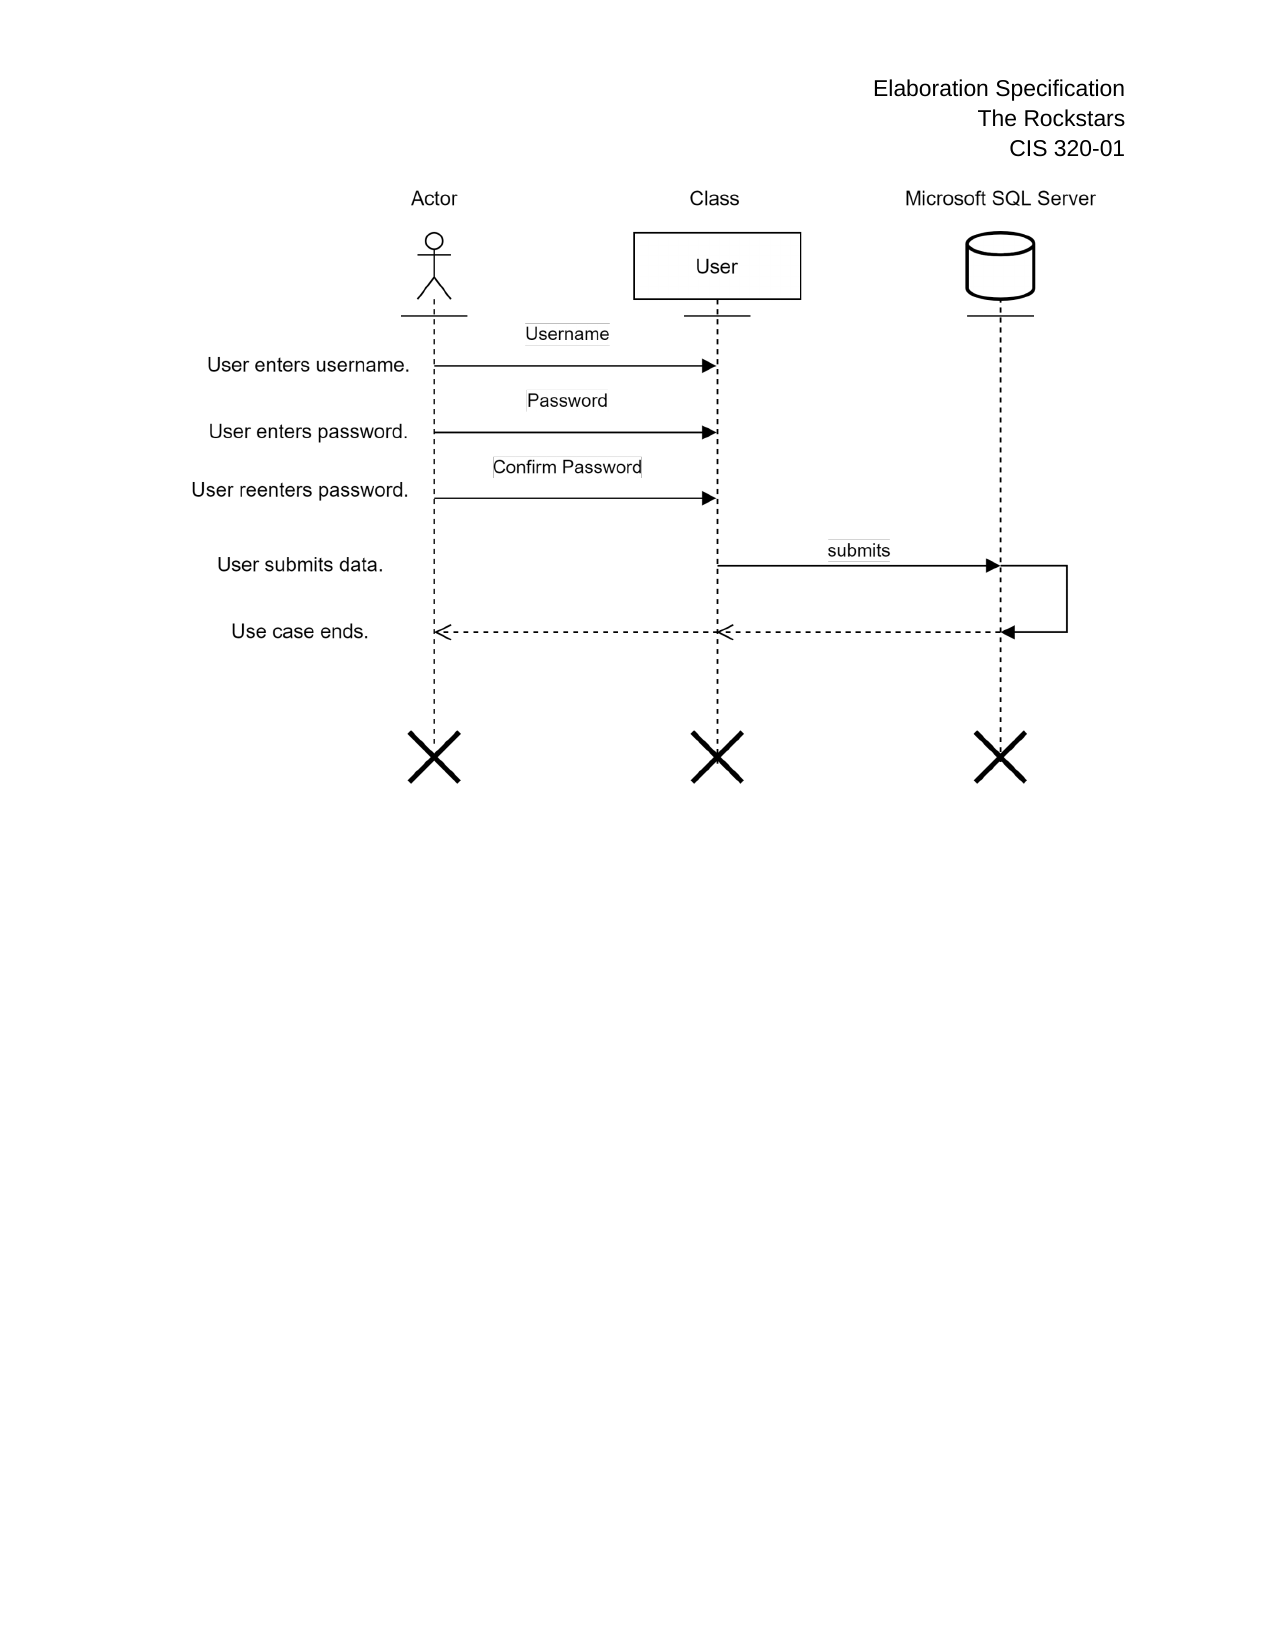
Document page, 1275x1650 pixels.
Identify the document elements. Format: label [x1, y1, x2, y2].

picture [150, 165, 1125, 801]
